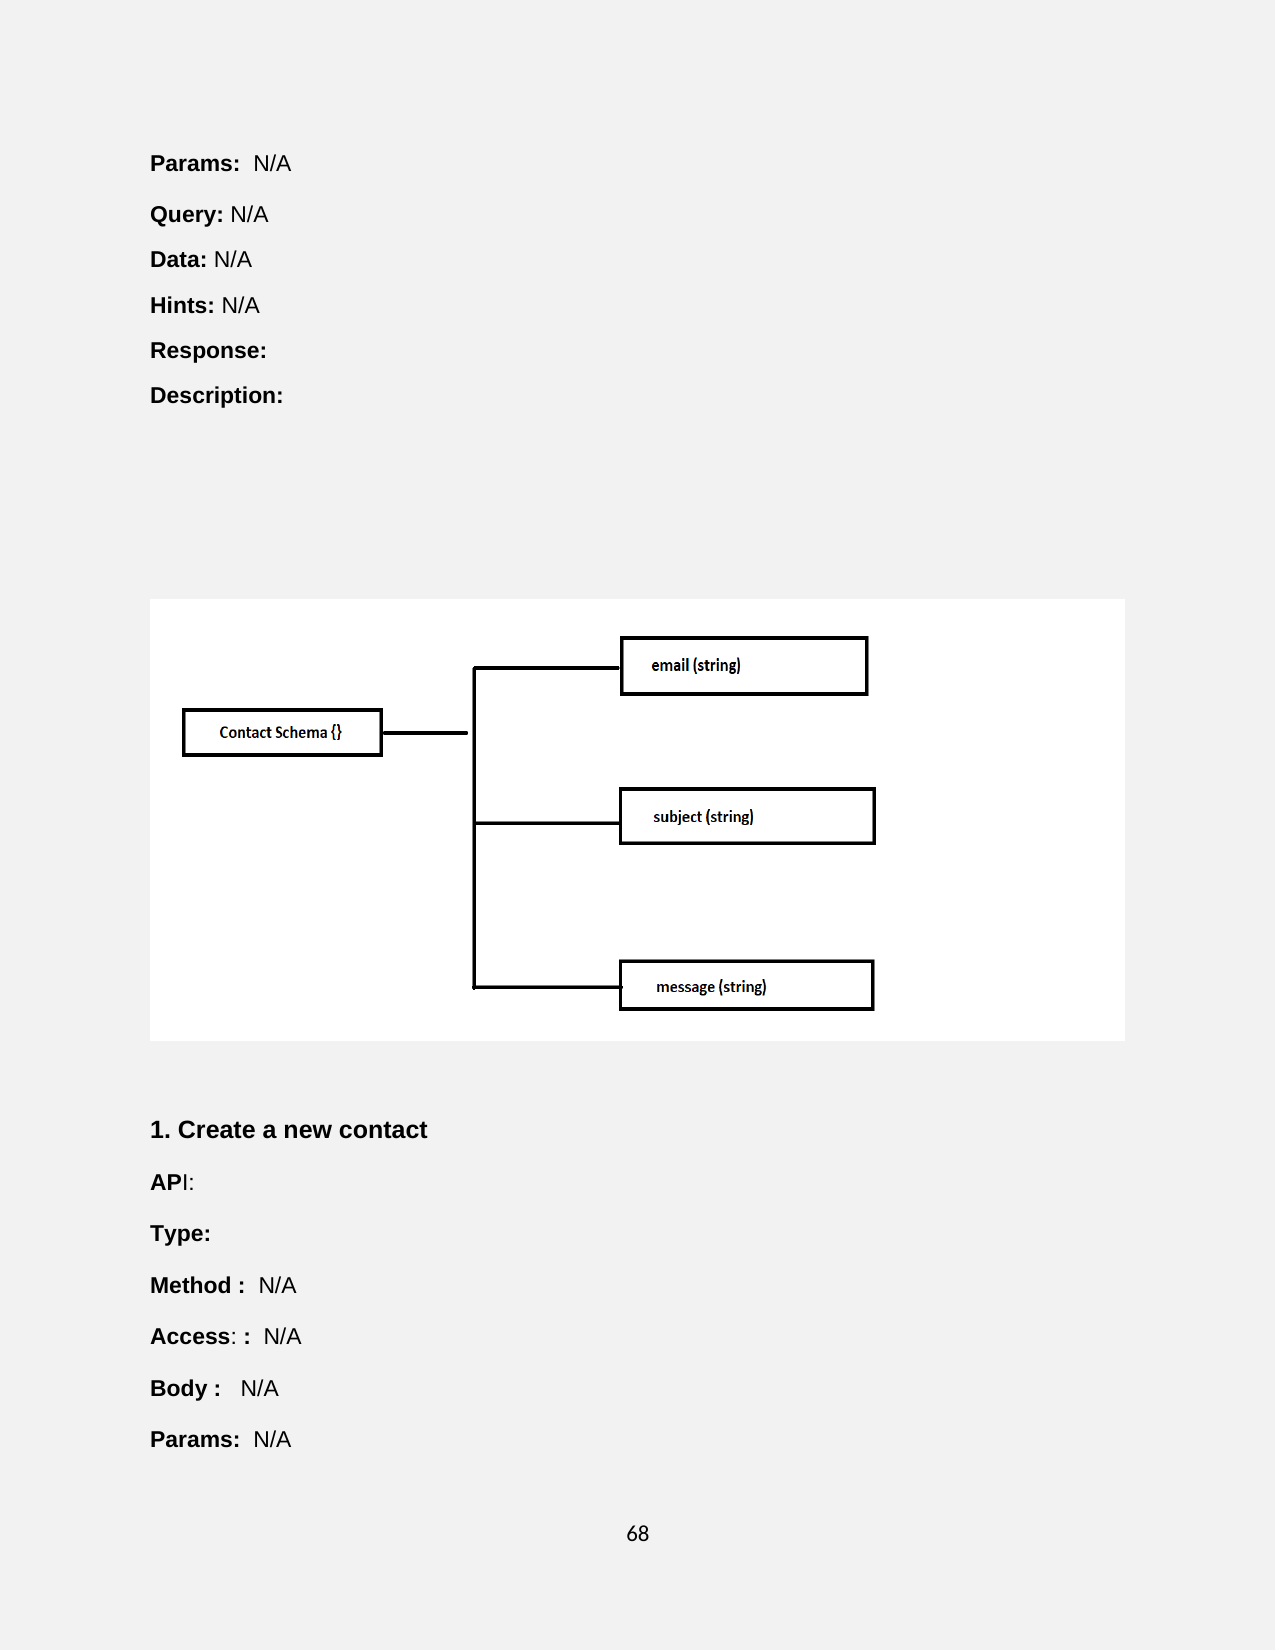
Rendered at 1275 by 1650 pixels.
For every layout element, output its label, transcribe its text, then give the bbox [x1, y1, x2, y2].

text Params: N/A [150, 150, 1125, 176]
text Hints: N/A [150, 292, 1125, 318]
text Data: N/A [150, 246, 1125, 273]
text 1. Create a new contact [150, 1115, 1125, 1144]
text Params: N/A [150, 1426, 1125, 1452]
text API: [150, 1169, 1125, 1195]
text Type: [150, 1220, 1125, 1247]
text Response: [150, 337, 1125, 363]
picture [150, 599, 1125, 1041]
text Query: N/A [150, 201, 1125, 228]
text Body : N/A [150, 1374, 1125, 1401]
text Method : N/A [150, 1272, 1125, 1298]
text Access: : N/A [150, 1323, 1125, 1349]
text Description: [150, 382, 1125, 408]
